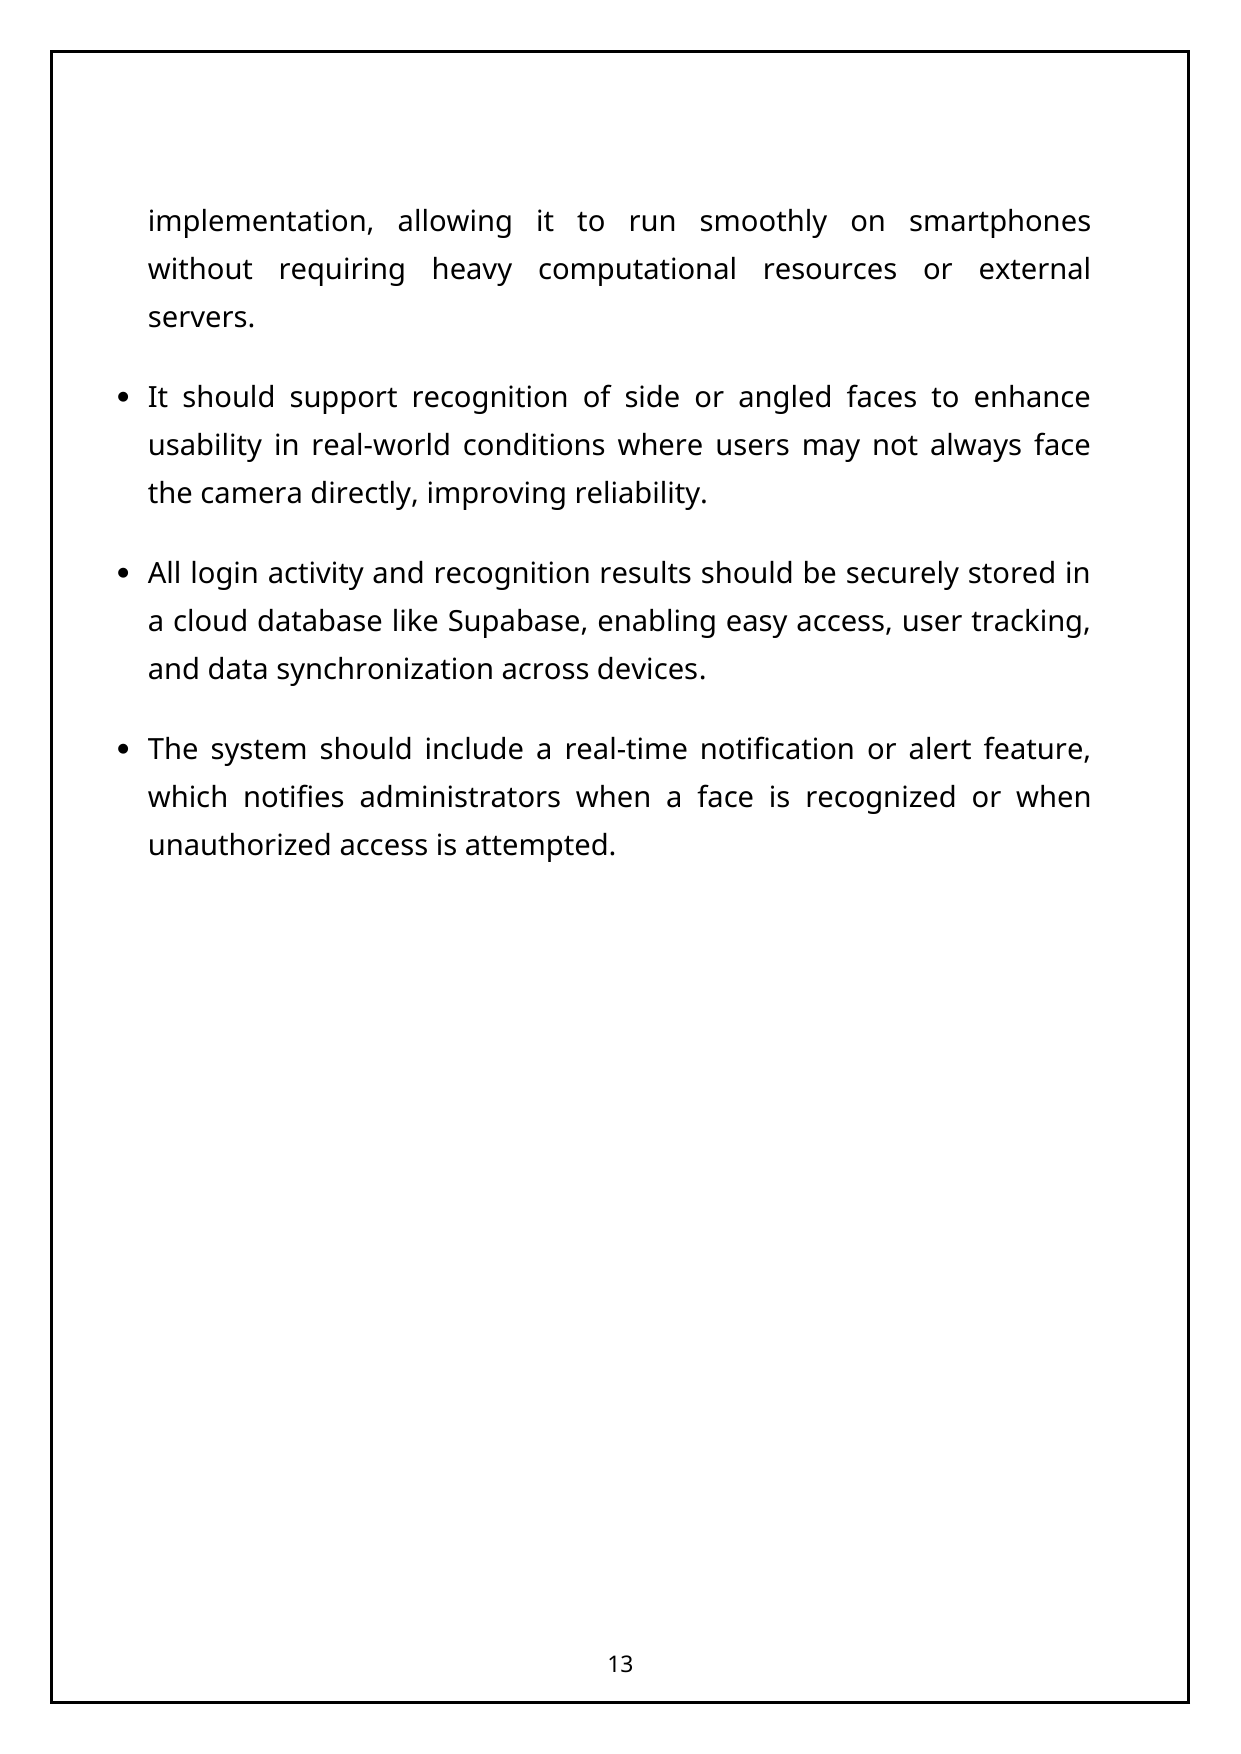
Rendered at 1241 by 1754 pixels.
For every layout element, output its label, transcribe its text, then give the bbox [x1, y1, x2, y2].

list All login activity and recognition results should be securely stored in a cloud database like Supabase, enabling easy access, user tracking, and data synchronization across devices. [118, 552, 1092, 688]
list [118, 200, 1092, 336]
list The system should include a real-time notification or alert feature, which notifies administrators when a face is recognized or when unauthorized access is attempted. [118, 728, 1092, 864]
list It should support recognition of side or angled faces to enhance usability in real-world conditions where users may not always face the camera directly, improving reliability. [118, 376, 1092, 512]
